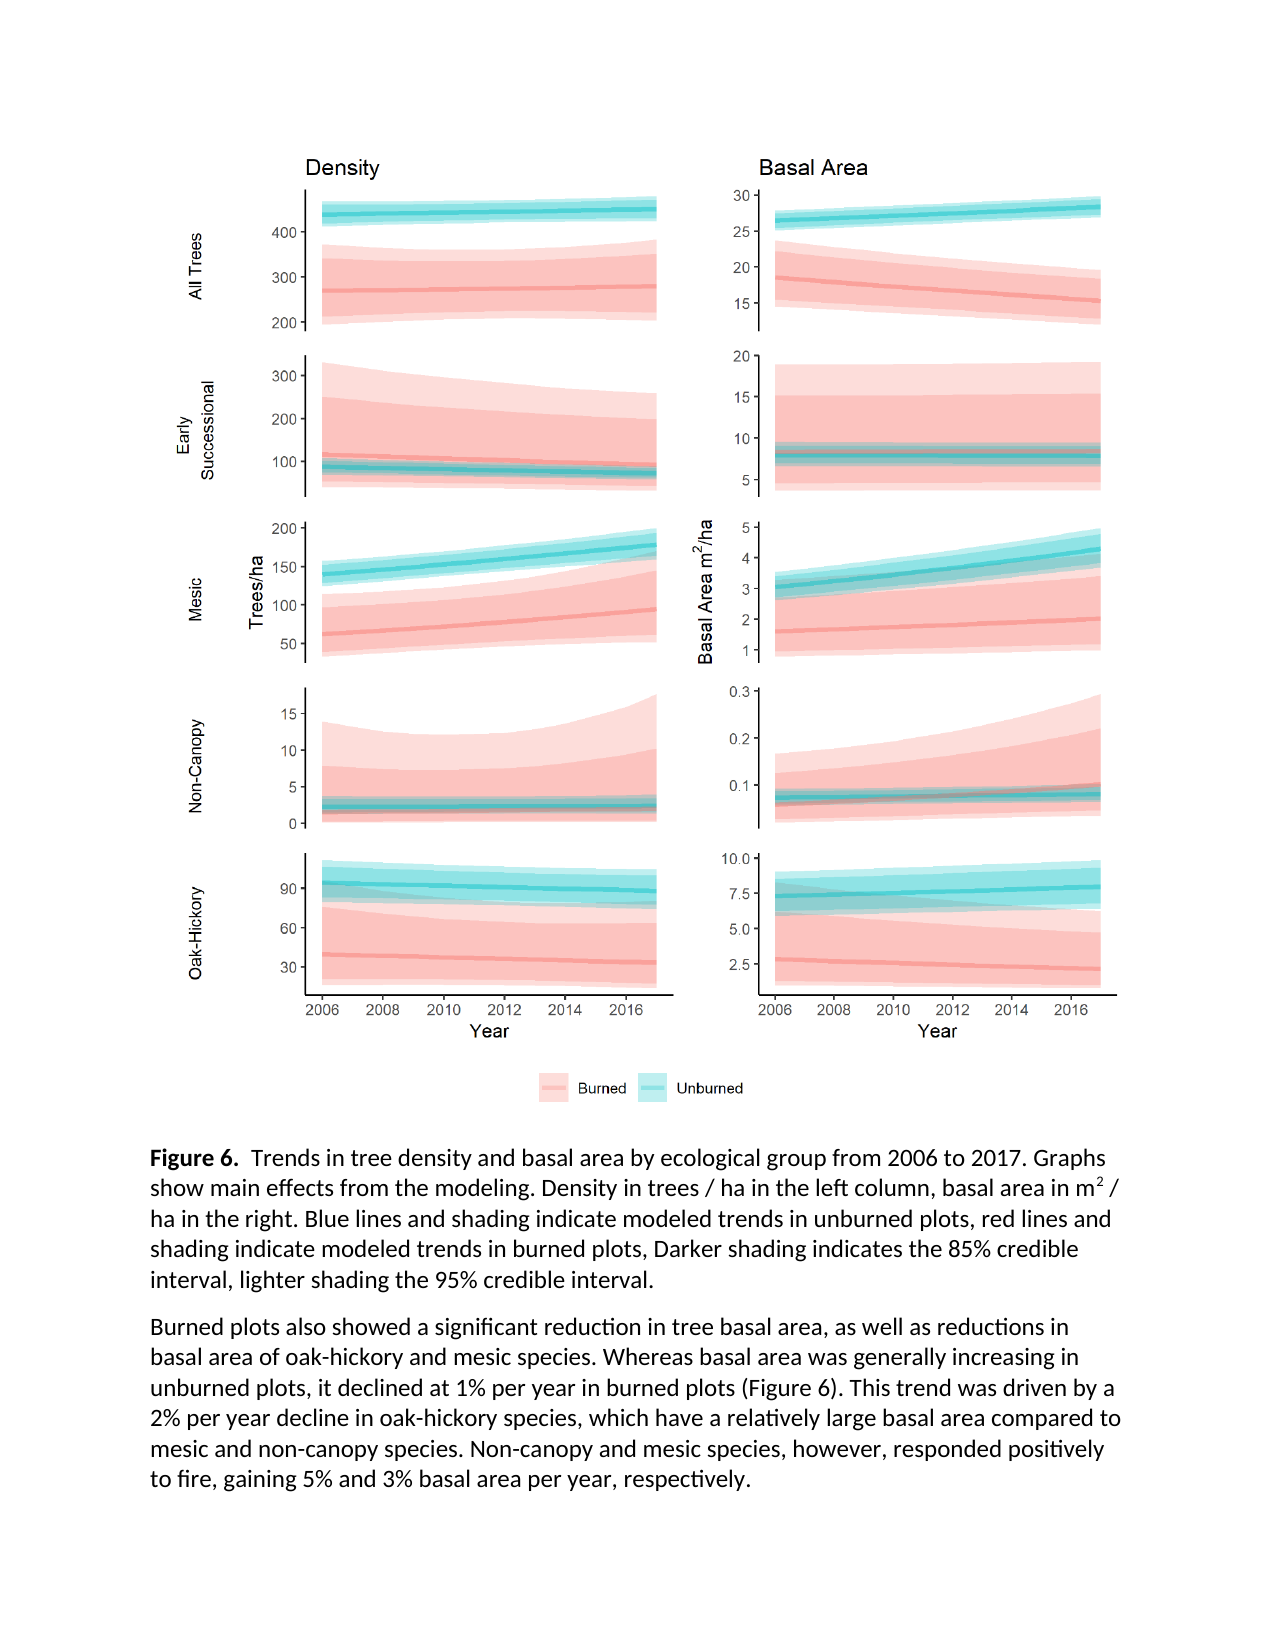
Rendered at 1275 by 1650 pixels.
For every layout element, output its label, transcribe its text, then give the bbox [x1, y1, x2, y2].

text Figure 6. Trends in tree density and basal area by ecological group from 2006 to 2017. Graphs show main effects from the modeling. Density in trees / ha in the left column, basal area in m2 / ha in the right. Blue lines and shading indicate modeled trends in unburned plots, red lines and shading indicate modeled trends in burned plots, Darker shading indicates the 85% credible interval, lighter shading the 95% credible interval. [150, 1142, 1125, 1294]
text Burned plots also showed a significant reduction in tree basal area, as well as reductions in basal area of oak-hickory and mesic species. Whereas basal area was generally increasing in unburned plots, it declined at 1% per year in burned plots (Figure 6). This trend was driven by a 2% per year decline in oak-hickory species, which have a relatively large basal area compared to mesic and non-canopy species. Non-canopy and mesic species, however, responded positively to fire, gaining 5% and 3% basal area per year, respectively. [150, 1311, 1125, 1494]
picture [150, 150, 1125, 1125]
